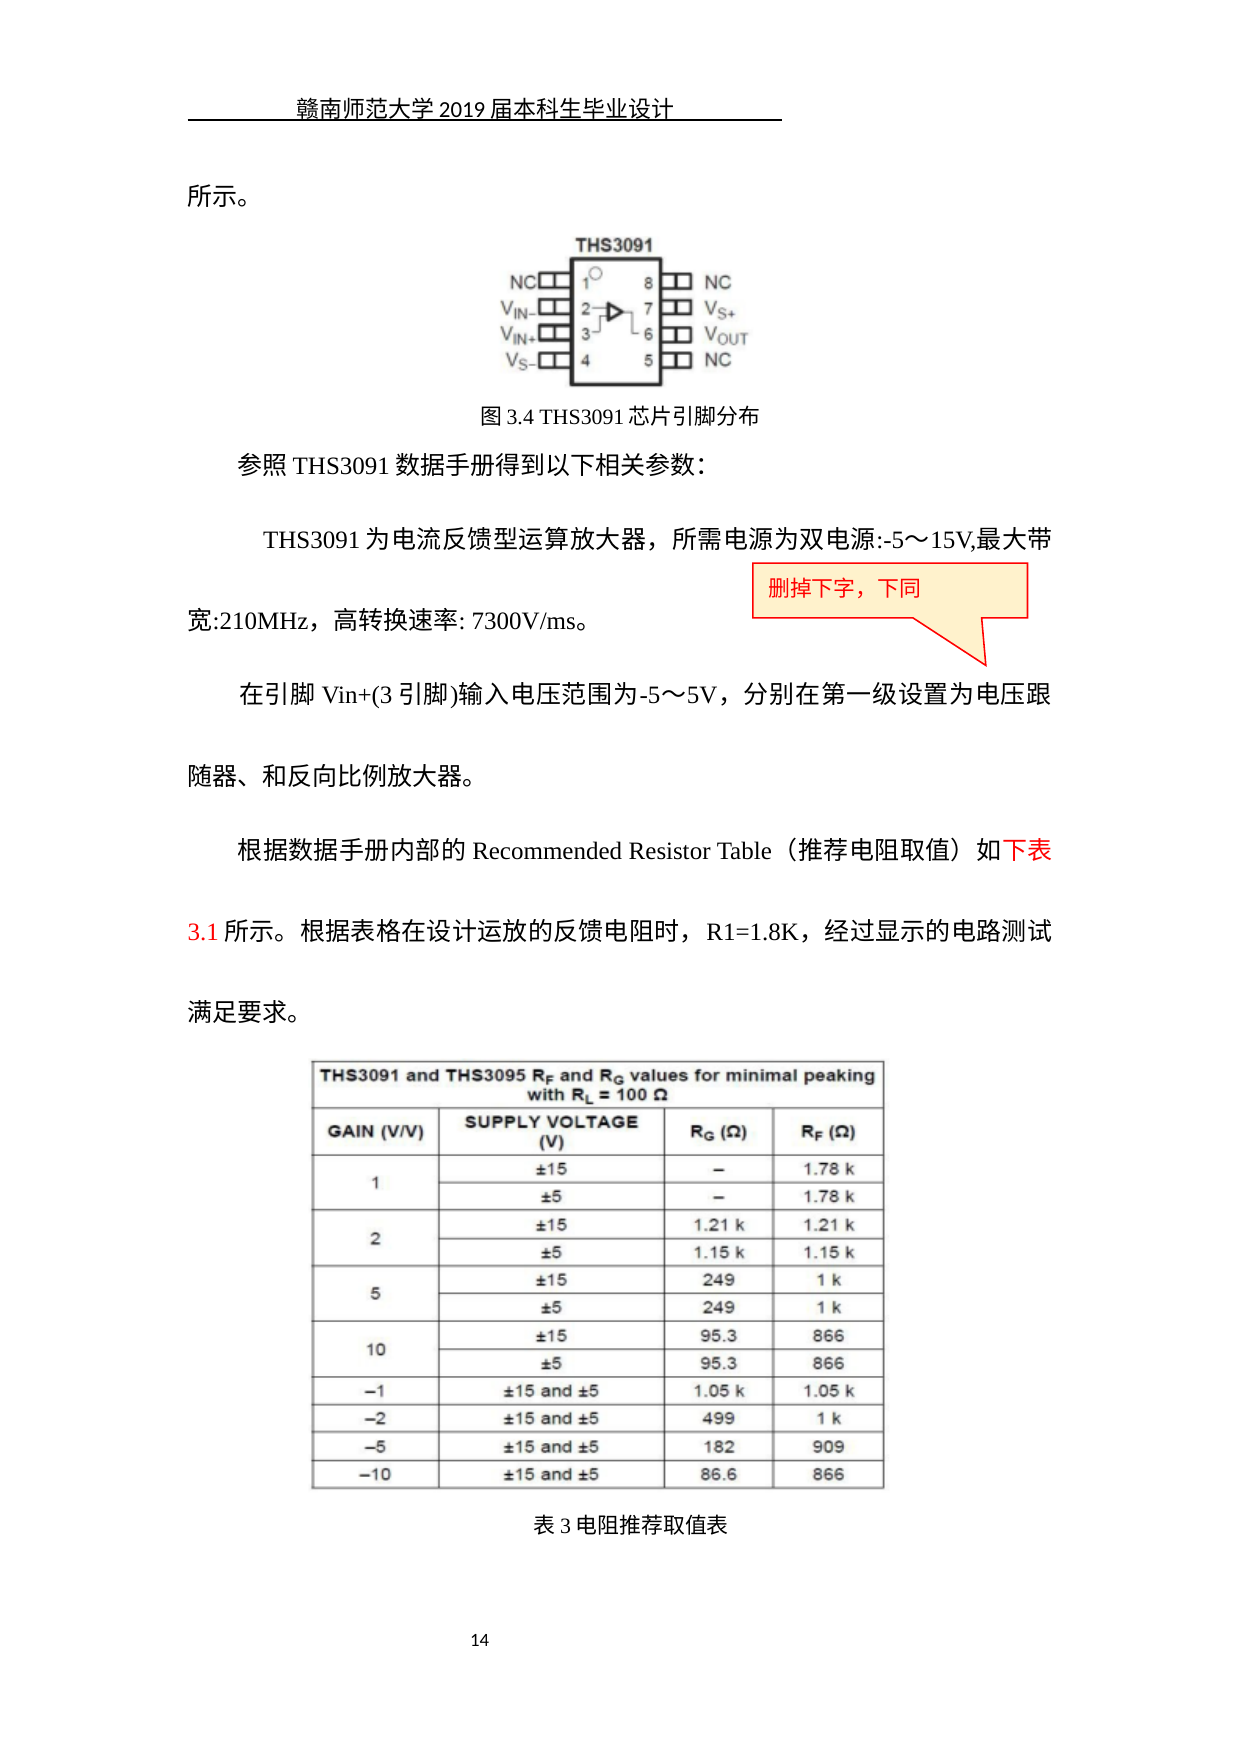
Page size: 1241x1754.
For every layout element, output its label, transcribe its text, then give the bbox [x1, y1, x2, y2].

picture [307, 1057, 891, 1495]
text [187, 162, 1053, 227]
text 参照THS3091数据手册得到以下相关参数： [187, 431, 1053, 496]
text 在引脚Vin+(3引脚)输入电压范围为-5～5V，分别在第一级设置为电压跟随器、和反向比例放大器。 [187, 660, 1053, 807]
text 图3.4 THS3091芯片引脚分布 [187, 398, 1053, 431]
picture [479, 236, 761, 396]
text 根据数据手册内部的Recommended Resistor Table（推荐电阻取值）如下表3.1所示。根据表格在设计运放的反馈电阻时，R1=1.8K，经过显示的电路测试满足要求。 [187, 816, 1053, 1043]
text THS3091为电流反馈型运算放大器，所需电源为双电源:-5～15V,最大带宽:210MHz，高转换速率: 7300V/ms。 [187, 505, 1053, 651]
